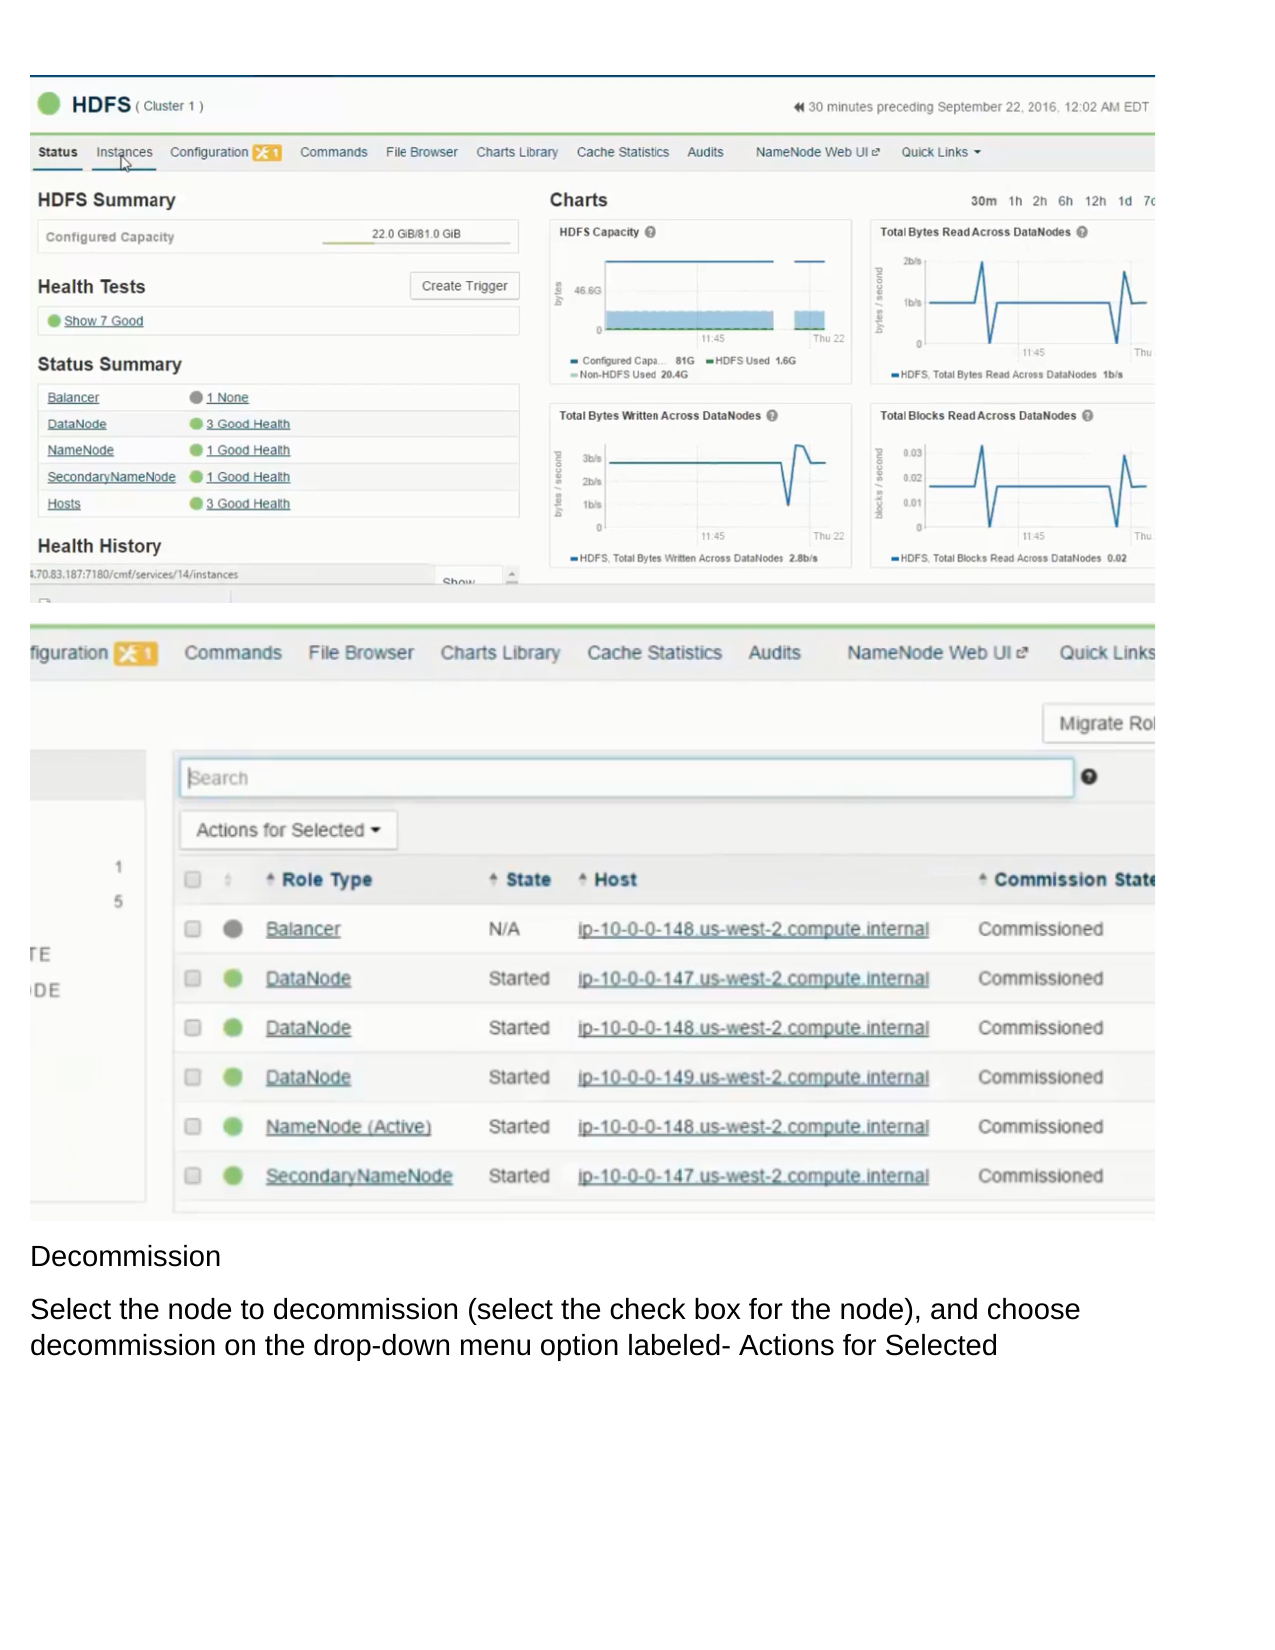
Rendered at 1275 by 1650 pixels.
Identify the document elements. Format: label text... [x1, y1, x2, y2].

text Select the node to decommission (select the check box for the node), and choose decommission on the drop-down menu option labeled- Actions for Selected [30, 1292, 1200, 1362]
picture [30, 621, 1155, 1221]
picture [30, 75, 1155, 603]
text Decommission [30, 1239, 1200, 1273]
